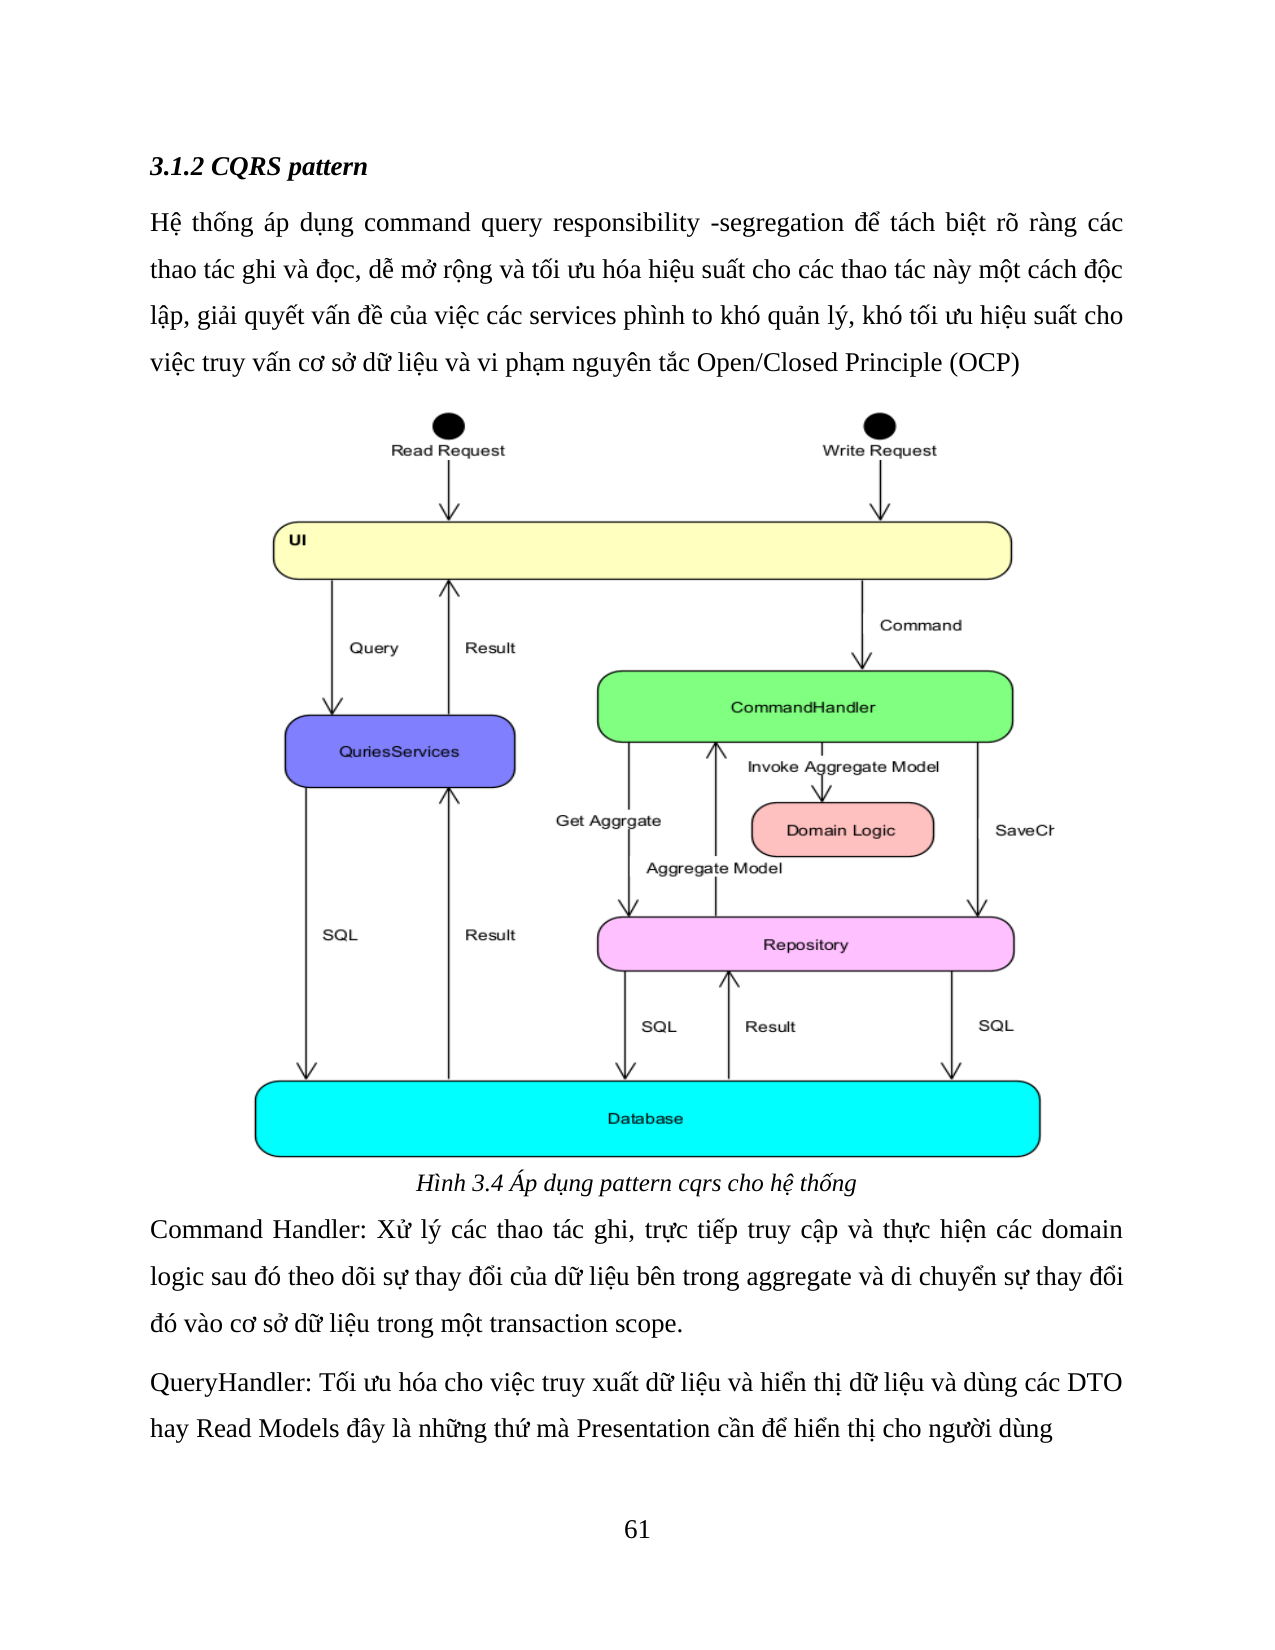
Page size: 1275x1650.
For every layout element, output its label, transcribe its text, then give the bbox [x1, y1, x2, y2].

picture [220, 405, 1055, 1168]
text Hình 3.4 Áp dụng pattern cqrs cho hệ thống [150, 1168, 1125, 1197]
text Command Handler: Xử lý các thao tác ghi, trực tiếp truy cập và thực hiện các domain logic sau đó theo dõi sự thay đổi của dữ liệu bên trong aggregate và di chuyển sự thay đổi đó vào cơ sở dữ liệu trong một transaction scope. [150, 1213, 1125, 1338]
subtitle 3.1.2 CQRS pattern [150, 150, 1125, 181]
text Hệ thống áp dụng command query responsibility -segregation để tách biệt rõ ràng các thao tác ghi và đọc, dễ mở rộng và tối ưu hóa hiệu suất cho các thao tác này một cách độc lập, giải quyết vấn đề của việc các services phình to khó quản lý, khó tối ưu hiệu suất cho việc truy vấn cơ sở dữ liệu và vi phạm nguyên tắc Open/Closed Principle (OCP) [150, 206, 1125, 377]
text QueryHandler: Tối ưu hóa cho việc truy xuất dữ liệu và hiển thị dữ liệu và dùng các DTO hay Read Models đây là những thứ mà Presentation cần để hiển thị cho người dùng [150, 1366, 1125, 1444]
